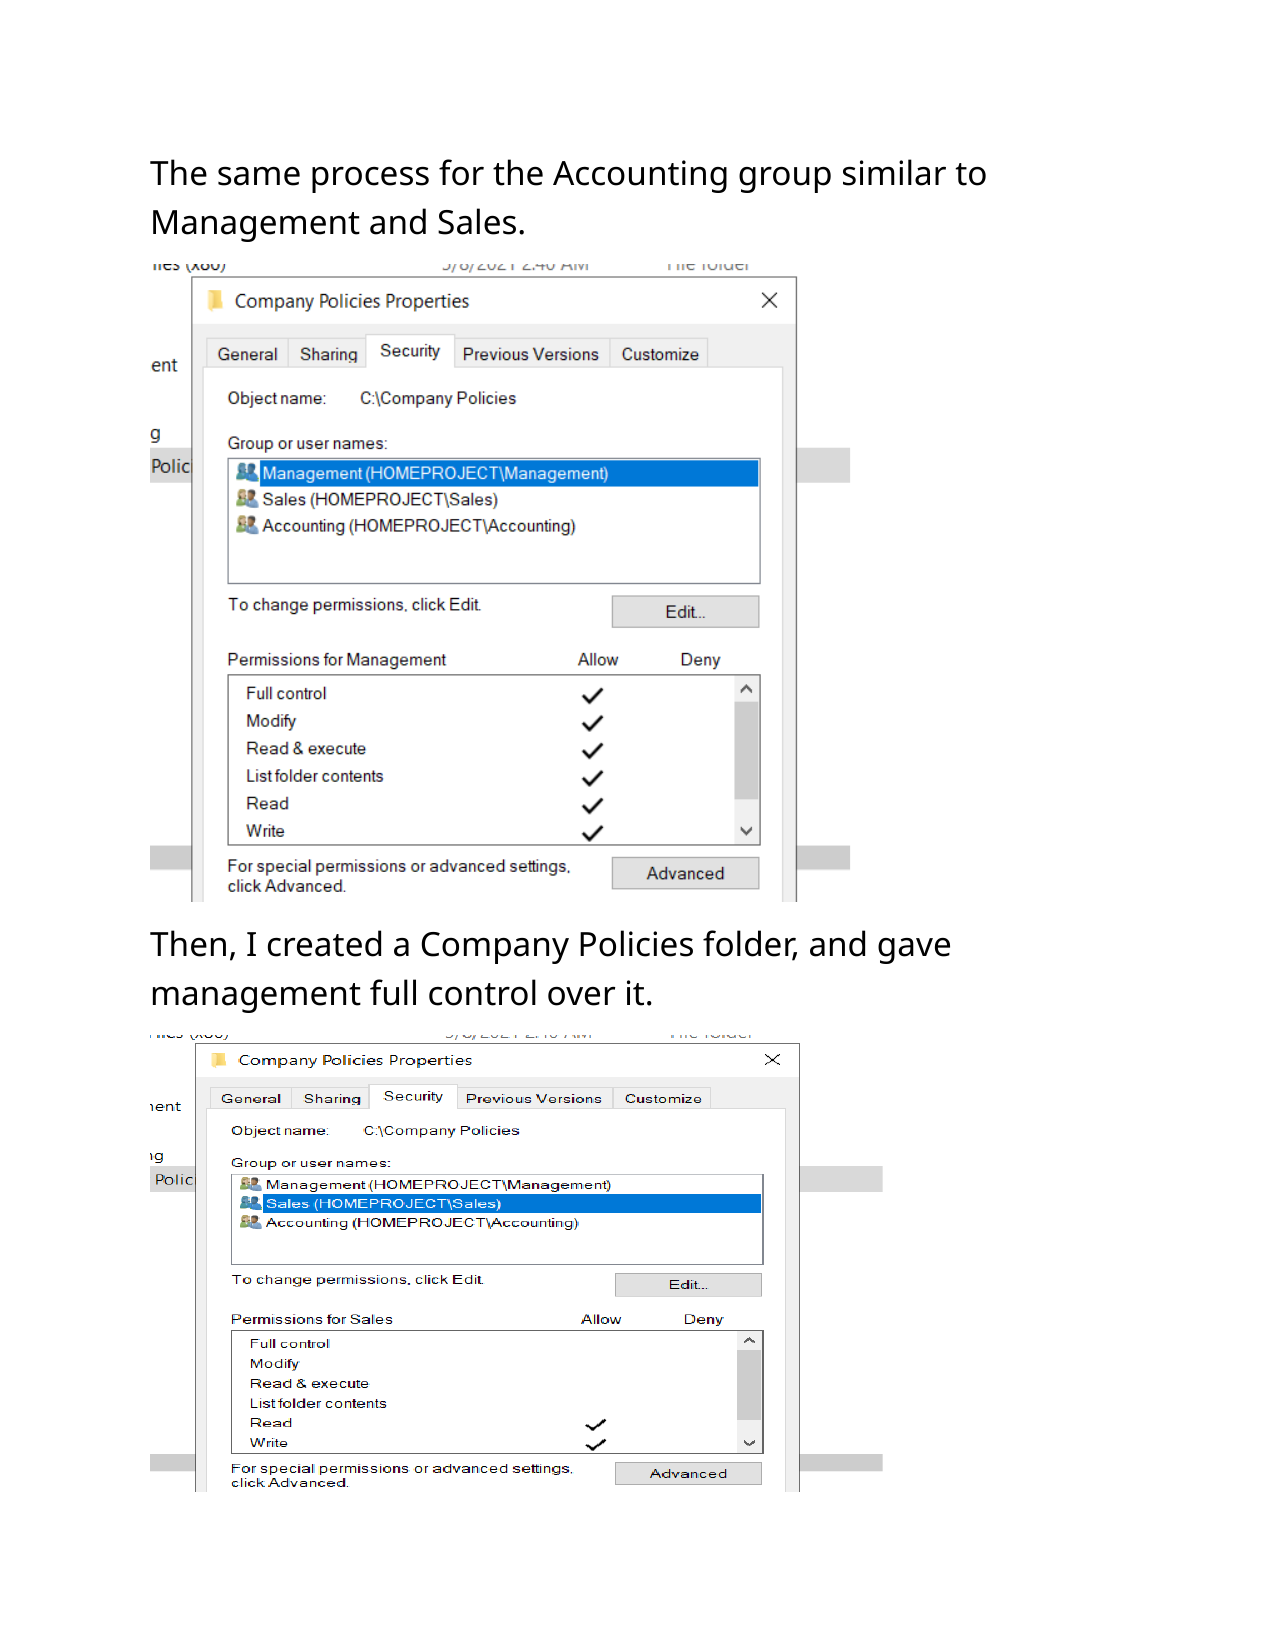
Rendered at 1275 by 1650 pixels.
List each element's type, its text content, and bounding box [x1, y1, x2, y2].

picture [150, 264, 851, 902]
picture [150, 1035, 883, 1492]
text The same process for the Accounting group similar to Management and Sales. [150, 150, 1125, 244]
text Then, I created a Company Policies folder, and gave management full control over it. [150, 921, 1125, 1016]
